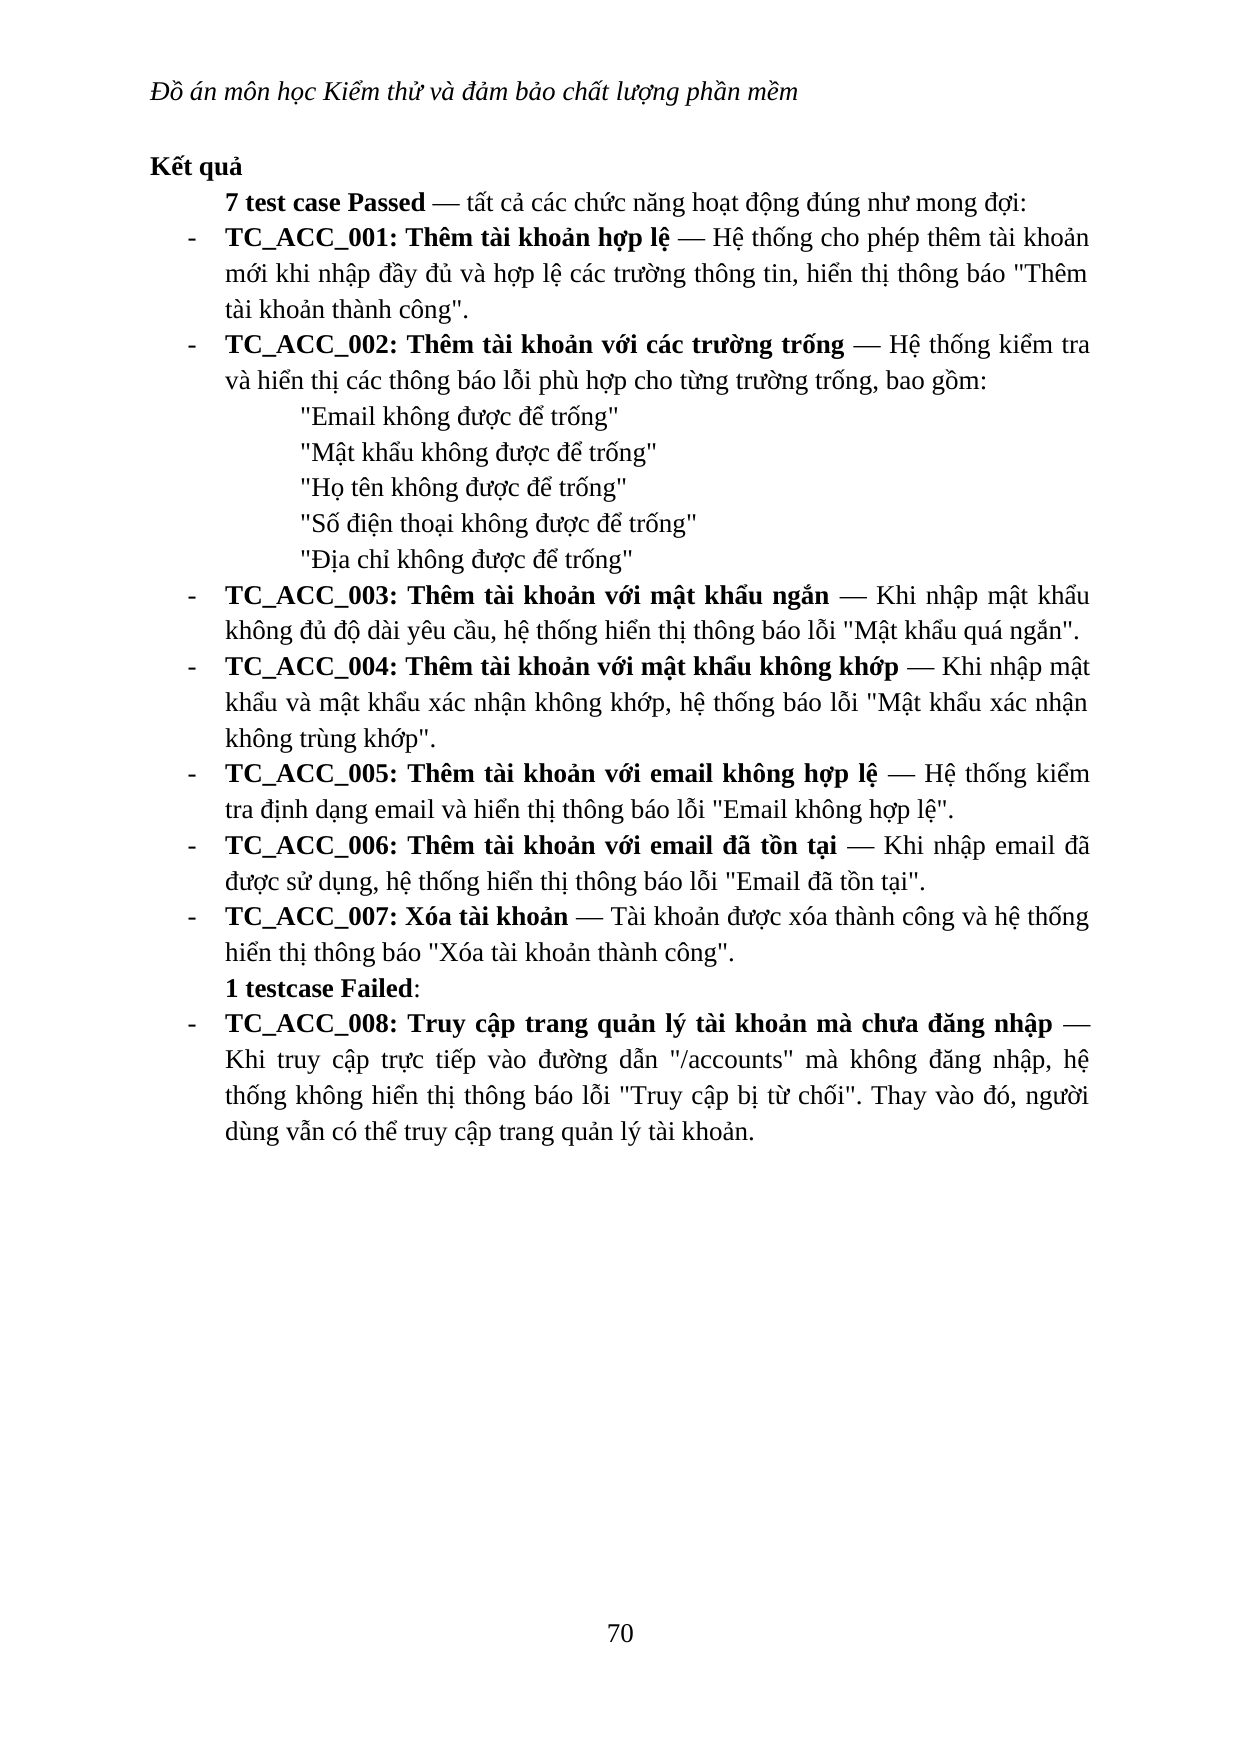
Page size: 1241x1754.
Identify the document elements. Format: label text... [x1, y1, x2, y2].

list TC_ACC_002: Thêm tài khoản với các trường trống — Hệ thống kiểm tra và hiển thị các thông báo lỗi phù hợp cho từng trường trống, bao gồm: [187, 329, 1090, 396]
list TC_ACC_001: Thêm tài khoản hợp lệ — Hệ thống cho phép thêm tài khoản mới khi nhập đầy đủ và hợp lệ các trường thông tin, hiển thị thông báo "Thêm tài khoản thành công". [187, 221, 1090, 324]
text 7 test case Passed — tất cả các chức năng hoạt động đúng như mong đợi: [150, 186, 1090, 217]
text "Email không được để trống" [225, 400, 1090, 431]
list TC_ACC_006: Thêm tài khoản với email đã tồn tại — Khi nhập email đã được sử dụng, hệ thống hiển thị thông báo lỗi "Email đã tồn tại". [187, 829, 1090, 896]
text Kết quả [150, 150, 1090, 181]
list TC_ACC_008: Truy cập trang quản lý tài khoản mà chưa đăng nhập — Khi truy cập trực tiếp vào đường dẫn "/accounts" mà không đăng nhập, hệ thống không hiển thị thông báo lỗi "Truy cập bị từ chối". Thay vào đó, người dùng vẫn có thể truy cập trang quản lý tài khoản. [187, 1007, 1090, 1146]
text "Mật khẩu không được để trống" [225, 436, 1090, 467]
list TC_ACC_007: Xóa tài khoản — Tài khoản được xóa thành công và hệ thống hiển thị thông báo "Xóa tài khoản thành công". [187, 900, 1090, 967]
list TC_ACC_004: Thêm tài khoản với mật khẩu không khớp — Khi nhập mật khẩu và mật khẩu xác nhận không khớp, hệ thống báo lỗi "Mật khẩu xác nhận không trùng khớp". [187, 650, 1090, 753]
text "Họ tên không được để trống" [225, 472, 1090, 503]
text "Số điện thoại không được để trống" [225, 507, 1090, 538]
text "Địa chỉ không được để trống" [225, 543, 1090, 574]
list 1 testcase Failed: [225, 972, 1090, 1003]
list TC_ACC_005: Thêm tài khoản với email không hợp lệ — Hệ thống kiểm tra định dạng email và hiển thị thông báo lỗi "Email không hợp lệ". [187, 757, 1090, 824]
list TC_ACC_003: Thêm tài khoản với mật khẩu ngắn — Khi nhập mật khẩu không đủ độ dài yêu cầu, hệ thống hiển thị thông báo lỗi "Mật khẩu quá ngắn". [187, 579, 1090, 646]
